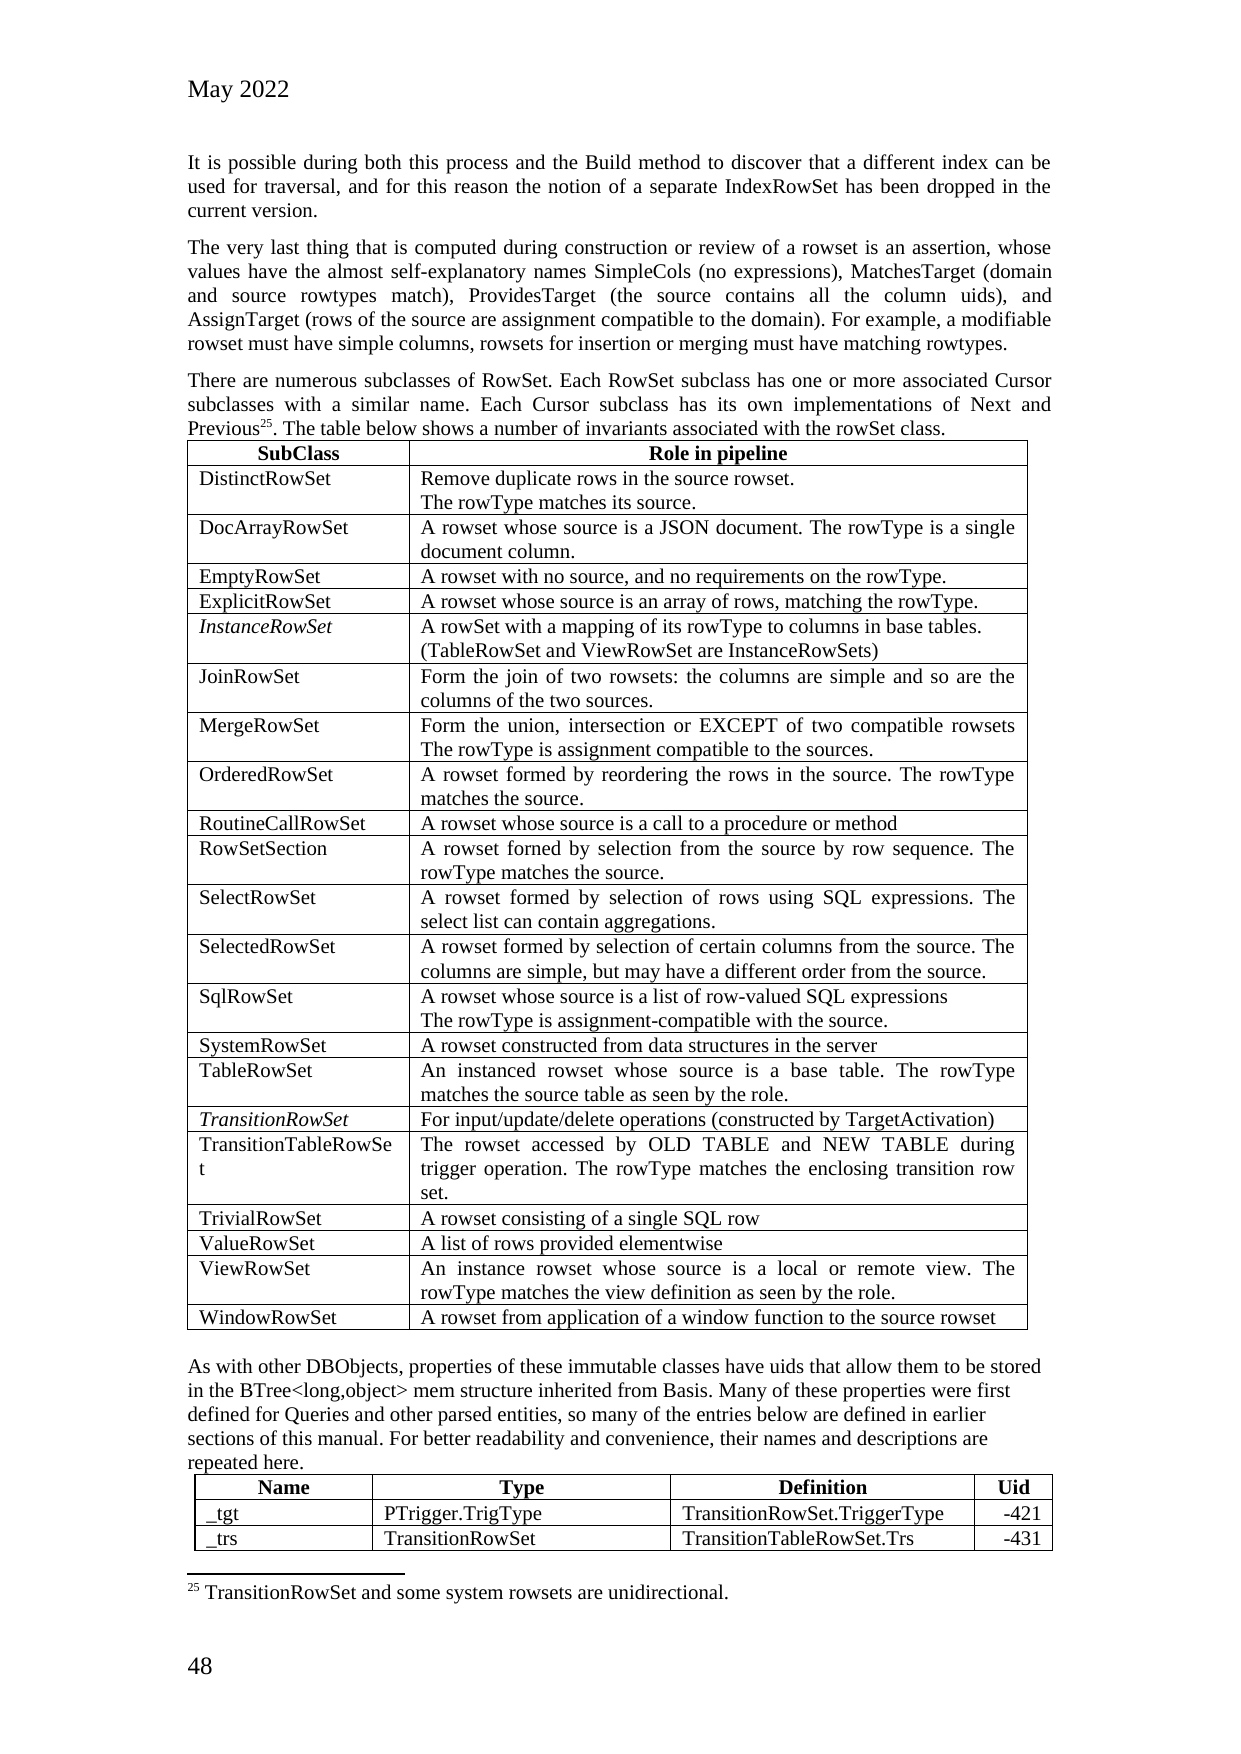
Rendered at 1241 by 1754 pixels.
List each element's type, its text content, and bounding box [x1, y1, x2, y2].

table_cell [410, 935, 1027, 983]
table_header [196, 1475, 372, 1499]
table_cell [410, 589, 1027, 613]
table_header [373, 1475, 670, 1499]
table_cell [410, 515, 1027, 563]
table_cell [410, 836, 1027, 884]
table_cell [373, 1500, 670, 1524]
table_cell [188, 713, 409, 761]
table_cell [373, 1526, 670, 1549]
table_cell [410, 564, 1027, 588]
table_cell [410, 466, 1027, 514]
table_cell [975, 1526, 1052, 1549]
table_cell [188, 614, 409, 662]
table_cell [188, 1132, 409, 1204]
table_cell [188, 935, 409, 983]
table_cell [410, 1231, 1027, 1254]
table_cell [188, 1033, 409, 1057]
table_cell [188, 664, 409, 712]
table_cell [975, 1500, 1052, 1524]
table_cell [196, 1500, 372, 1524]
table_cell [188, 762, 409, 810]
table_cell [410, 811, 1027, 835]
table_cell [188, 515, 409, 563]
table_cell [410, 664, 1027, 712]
text As with other DBObjects, properties of these immutable classes have uids that allow them to be stored in the BTree<long,object> mem structure inherited from Basis. Many of these properties were first defined for Queries and other parsed entities, so many of the entries below are defined in earlier sections of this manual. For better readability and convenience, their names and descriptions are repeated here. [187, 1354, 1053, 1474]
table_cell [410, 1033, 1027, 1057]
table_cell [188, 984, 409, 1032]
text The very last thing that is computed during construction or review of a rowset is an assertion, whose values have the almost self-explanatory names SimpleCols (no expressions), MatchesTarget (domain and source rowtypes match), ProvidesTarget (the source contains all the column uids), and AssignTarget (rows of the source are assignment compatible to the domain). For example, a modifiable rowset must have simple columns, rowsets for insertion or merging must have matching rowtypes. [187, 235, 1053, 355]
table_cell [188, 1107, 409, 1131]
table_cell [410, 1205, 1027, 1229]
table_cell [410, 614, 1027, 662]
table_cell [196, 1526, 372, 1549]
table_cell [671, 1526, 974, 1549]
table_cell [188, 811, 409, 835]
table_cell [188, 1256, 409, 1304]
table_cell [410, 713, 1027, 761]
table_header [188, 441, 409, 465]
text There are numerous subclasses of RowSet. Each RowSet subclass has one or more associated Cursor subclasses with a similar name. Each Cursor subclass has its own implementations of Next and Previous. The table below shows a number of invariants associated with the rowSet class. [187, 367, 1053, 440]
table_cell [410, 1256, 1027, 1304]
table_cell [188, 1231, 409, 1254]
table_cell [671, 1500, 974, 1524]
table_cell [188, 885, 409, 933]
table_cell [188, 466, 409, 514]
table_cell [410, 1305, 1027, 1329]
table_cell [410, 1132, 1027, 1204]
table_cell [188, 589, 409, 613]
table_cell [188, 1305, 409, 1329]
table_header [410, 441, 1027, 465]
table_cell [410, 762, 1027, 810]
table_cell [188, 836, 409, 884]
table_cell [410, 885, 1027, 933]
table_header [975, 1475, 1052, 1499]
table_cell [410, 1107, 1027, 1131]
text It is possible during both this process and the Build method to discover that a different index can be used for traversal, and for this reason the notion of a separate IndexRowSet has been dropped in the current version. [187, 150, 1053, 222]
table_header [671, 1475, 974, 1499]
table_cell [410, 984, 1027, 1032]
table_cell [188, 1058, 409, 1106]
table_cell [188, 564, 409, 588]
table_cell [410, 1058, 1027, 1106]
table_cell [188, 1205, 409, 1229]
